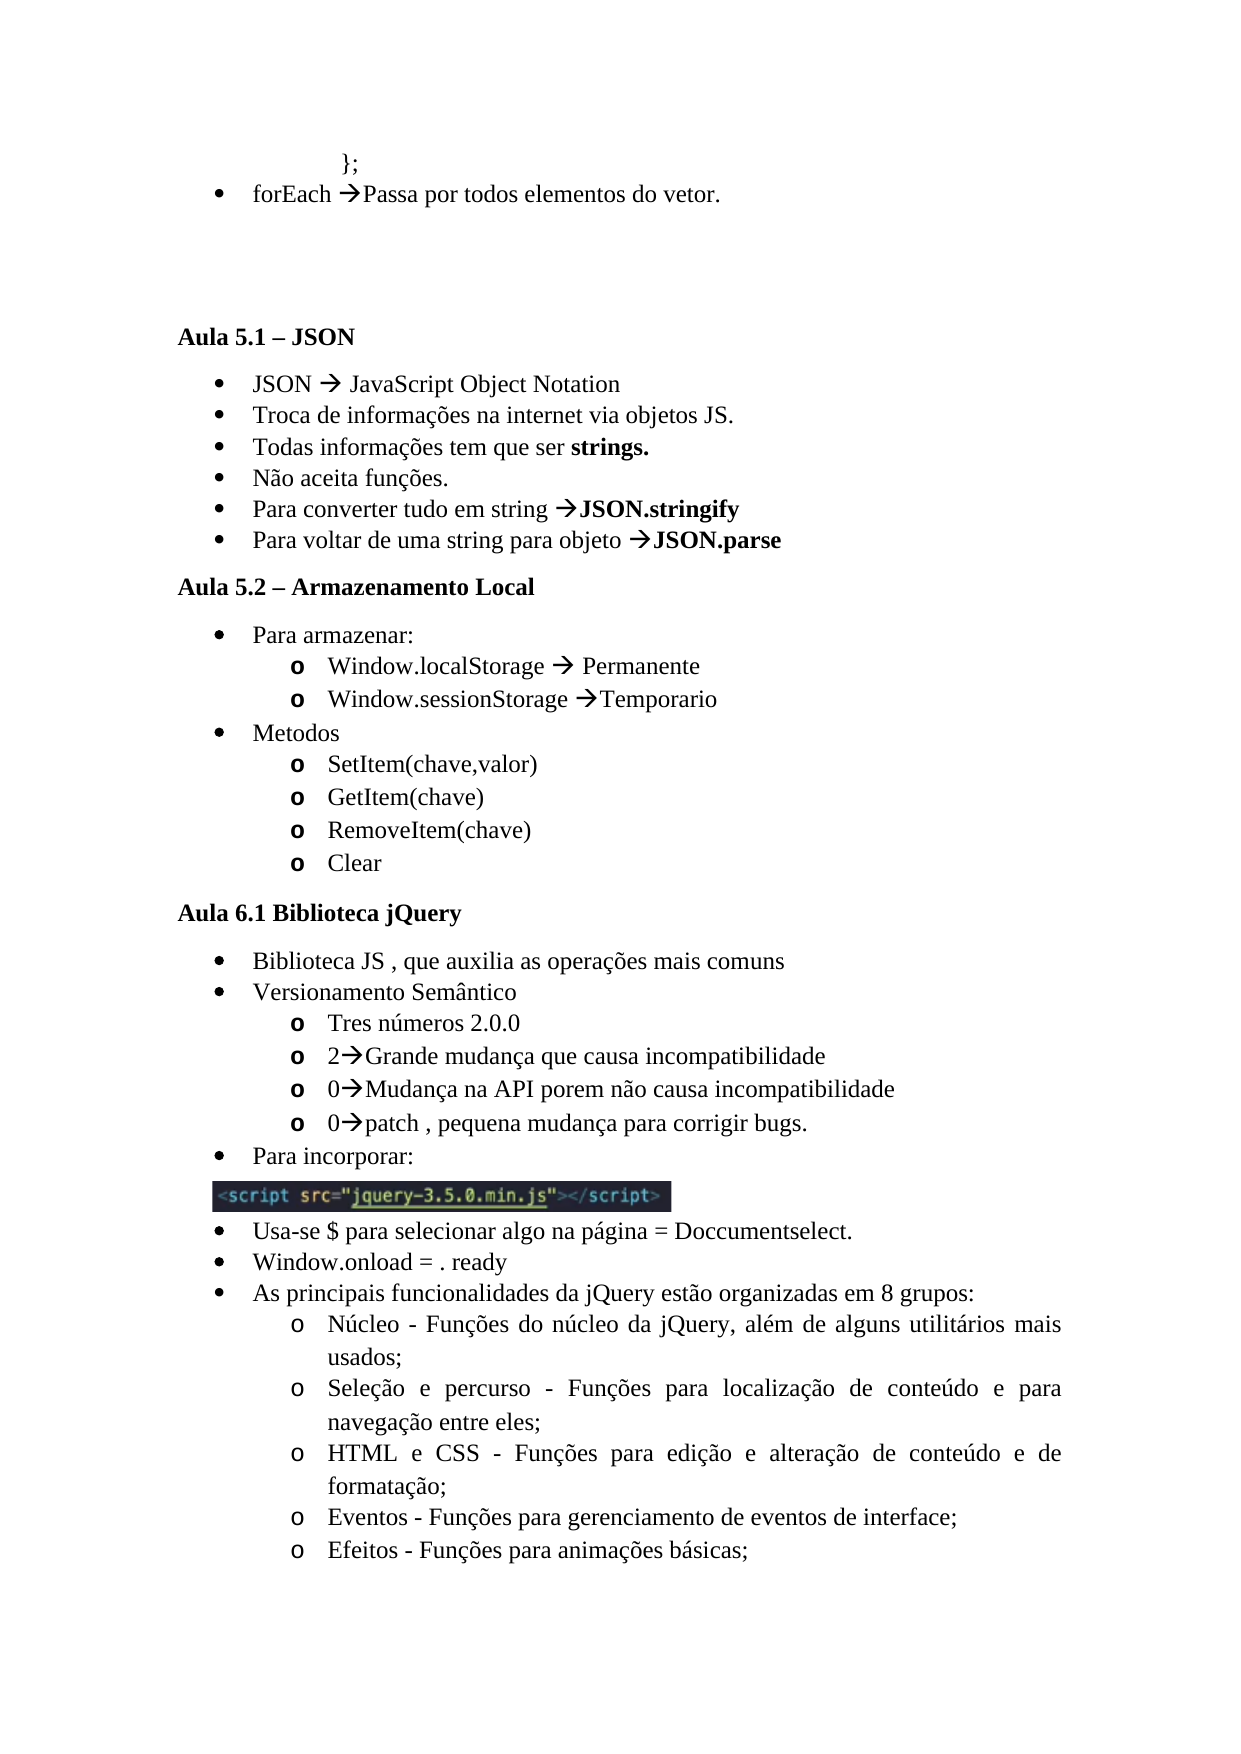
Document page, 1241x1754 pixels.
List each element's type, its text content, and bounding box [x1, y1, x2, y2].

list Clear [290, 848, 1063, 879]
list 0patch , pequena mudança para corrigir bugs. [290, 1108, 1063, 1138]
list Metodos [215, 718, 1063, 746]
list Tres números 2.0.0 [290, 1008, 1063, 1039]
list Window.sessionStorage Temporario [290, 684, 1063, 715]
list Efeitos - Funções para animações básicas; [290, 1535, 1063, 1566]
list Window.localStorage Permanente [290, 651, 1063, 682]
list Seleção e percurso - Funções para localização de conteúdo e para navegação entre eles; [290, 1373, 1063, 1435]
list Usa-se $ para selecionar algo na página = Doccumentselect. [215, 1172, 1063, 1245]
list Núcleo - Funções do núcleo da jQuery, além de alguns utilitários mais usados; [290, 1309, 1063, 1371]
list SetItem(chave,valor) [290, 749, 1063, 779]
list Biblioteca JS , que auxilia as operações mais comuns [215, 946, 1063, 975]
list HTML e CSS - Funções para edição e alteração de conteúdo e de formatação; [290, 1438, 1063, 1499]
list Eventos - Funções para gerenciamento de eventos de interface; [290, 1502, 1063, 1533]
list RemoveItem(chave) [290, 815, 1063, 846]
list 2Grande mudança que causa incompatibilidade [290, 1041, 1063, 1072]
list Todas informações tem que ser strings. [215, 432, 1063, 460]
text Aula 5.1 – JSON [177, 322, 1063, 351]
picture [212, 1181, 672, 1212]
list Versionamento Semântico [215, 977, 1063, 1006]
list }; [327, 148, 1063, 176]
list Para voltar de uma string para objeto JSON.parse [215, 525, 1063, 553]
list GetItem(chave) [290, 782, 1063, 813]
list JSON JavaScript Object Notation [215, 369, 1063, 398]
list Não aceita funções. [215, 463, 1063, 491]
text Aula 5.2 – Armazenamento Local [177, 572, 1063, 601]
list 0Mudança na API porem não causa incompatibilidade [290, 1074, 1063, 1105]
list Para incorporar: [215, 1141, 1063, 1170]
list Troca de informações na internet via objetos JS. [215, 401, 1063, 429]
list Para converter tudo em string JSON.stringify [215, 494, 1063, 522]
list Window.onload = . ready [215, 1247, 1063, 1276]
list forEach Passa por todos elementos do vetor. [215, 179, 1063, 207]
text Aula 6.1 Biblioteca jQuery [177, 898, 1063, 927]
list As principais funcionalidades da jQuery estão organizadas em 8 grupos: [215, 1278, 1063, 1307]
list Para armazenar: [215, 620, 1063, 649]
